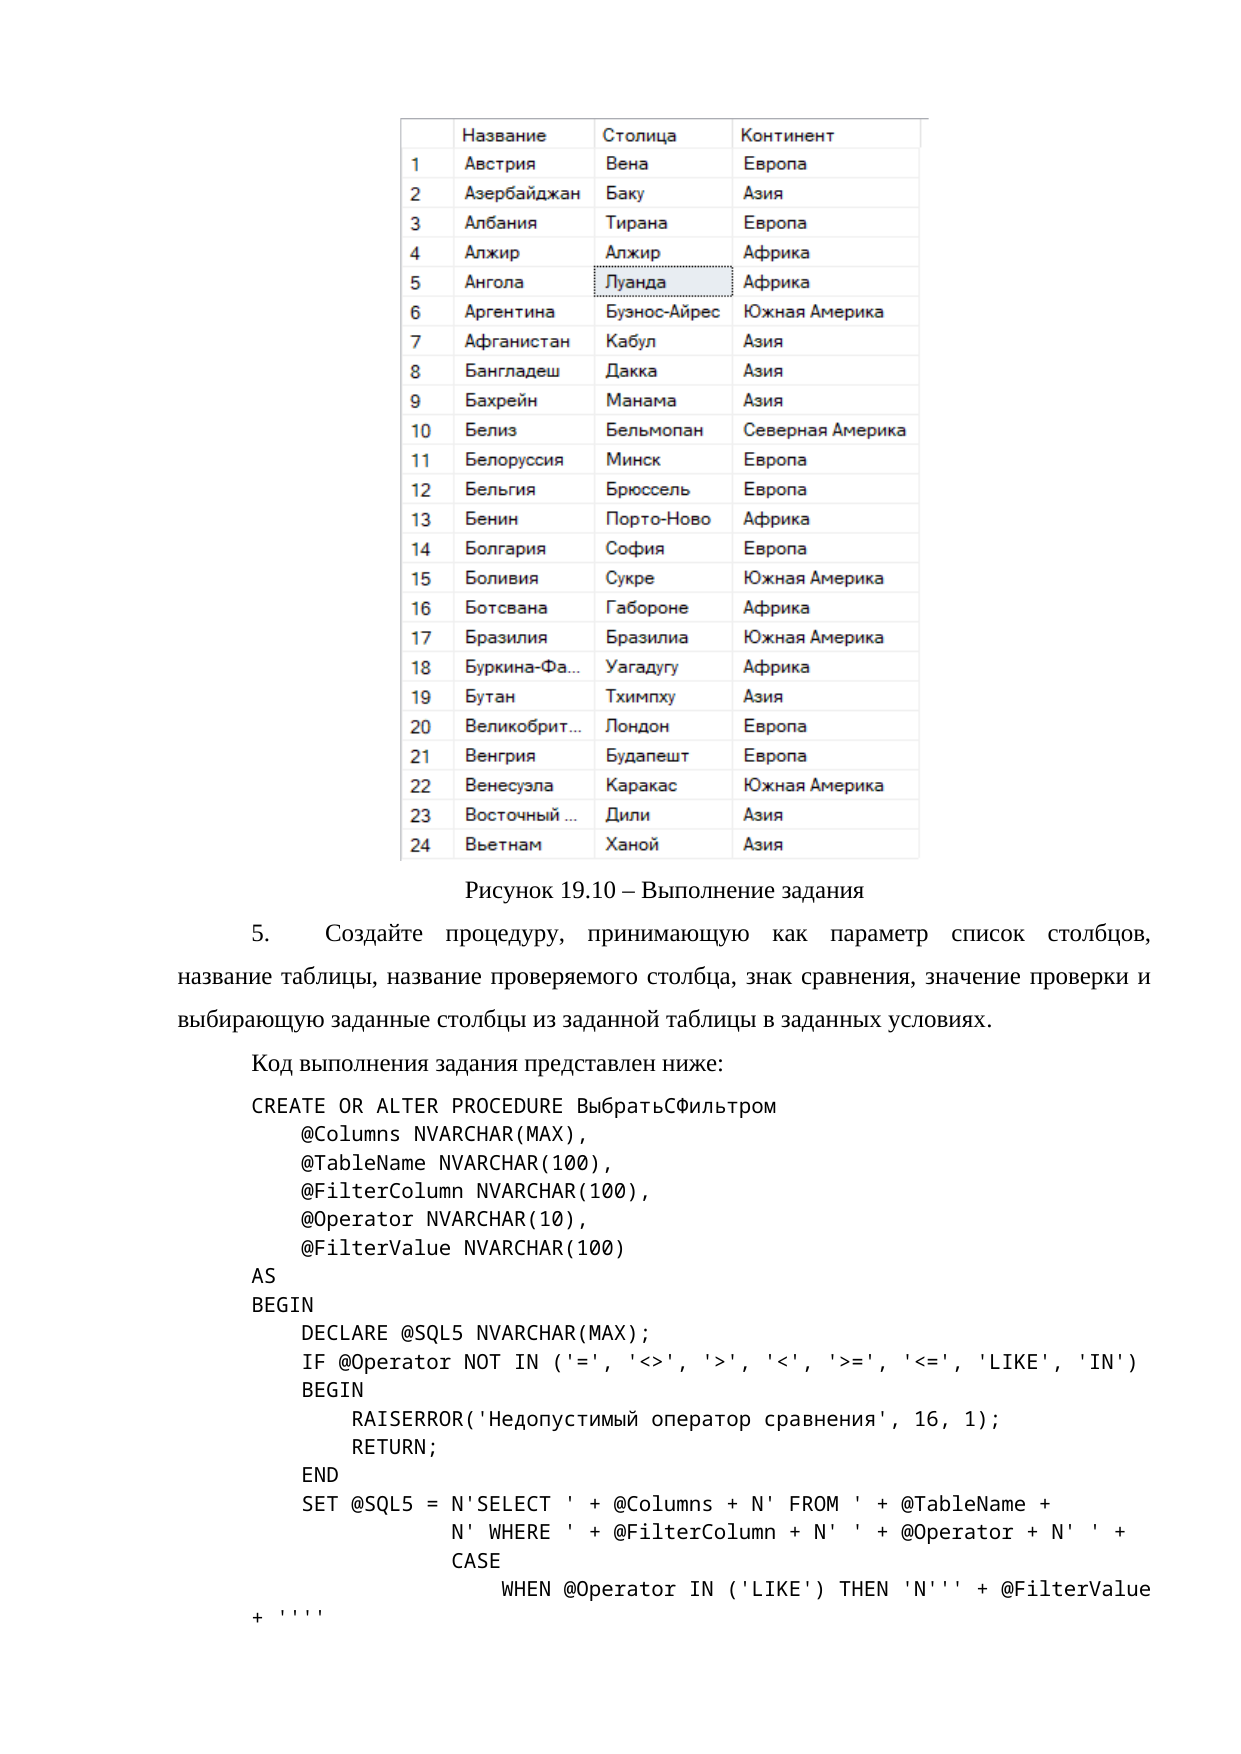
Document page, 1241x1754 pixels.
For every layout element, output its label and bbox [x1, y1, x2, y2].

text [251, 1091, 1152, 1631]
picture [400, 118, 929, 861]
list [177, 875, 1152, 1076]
